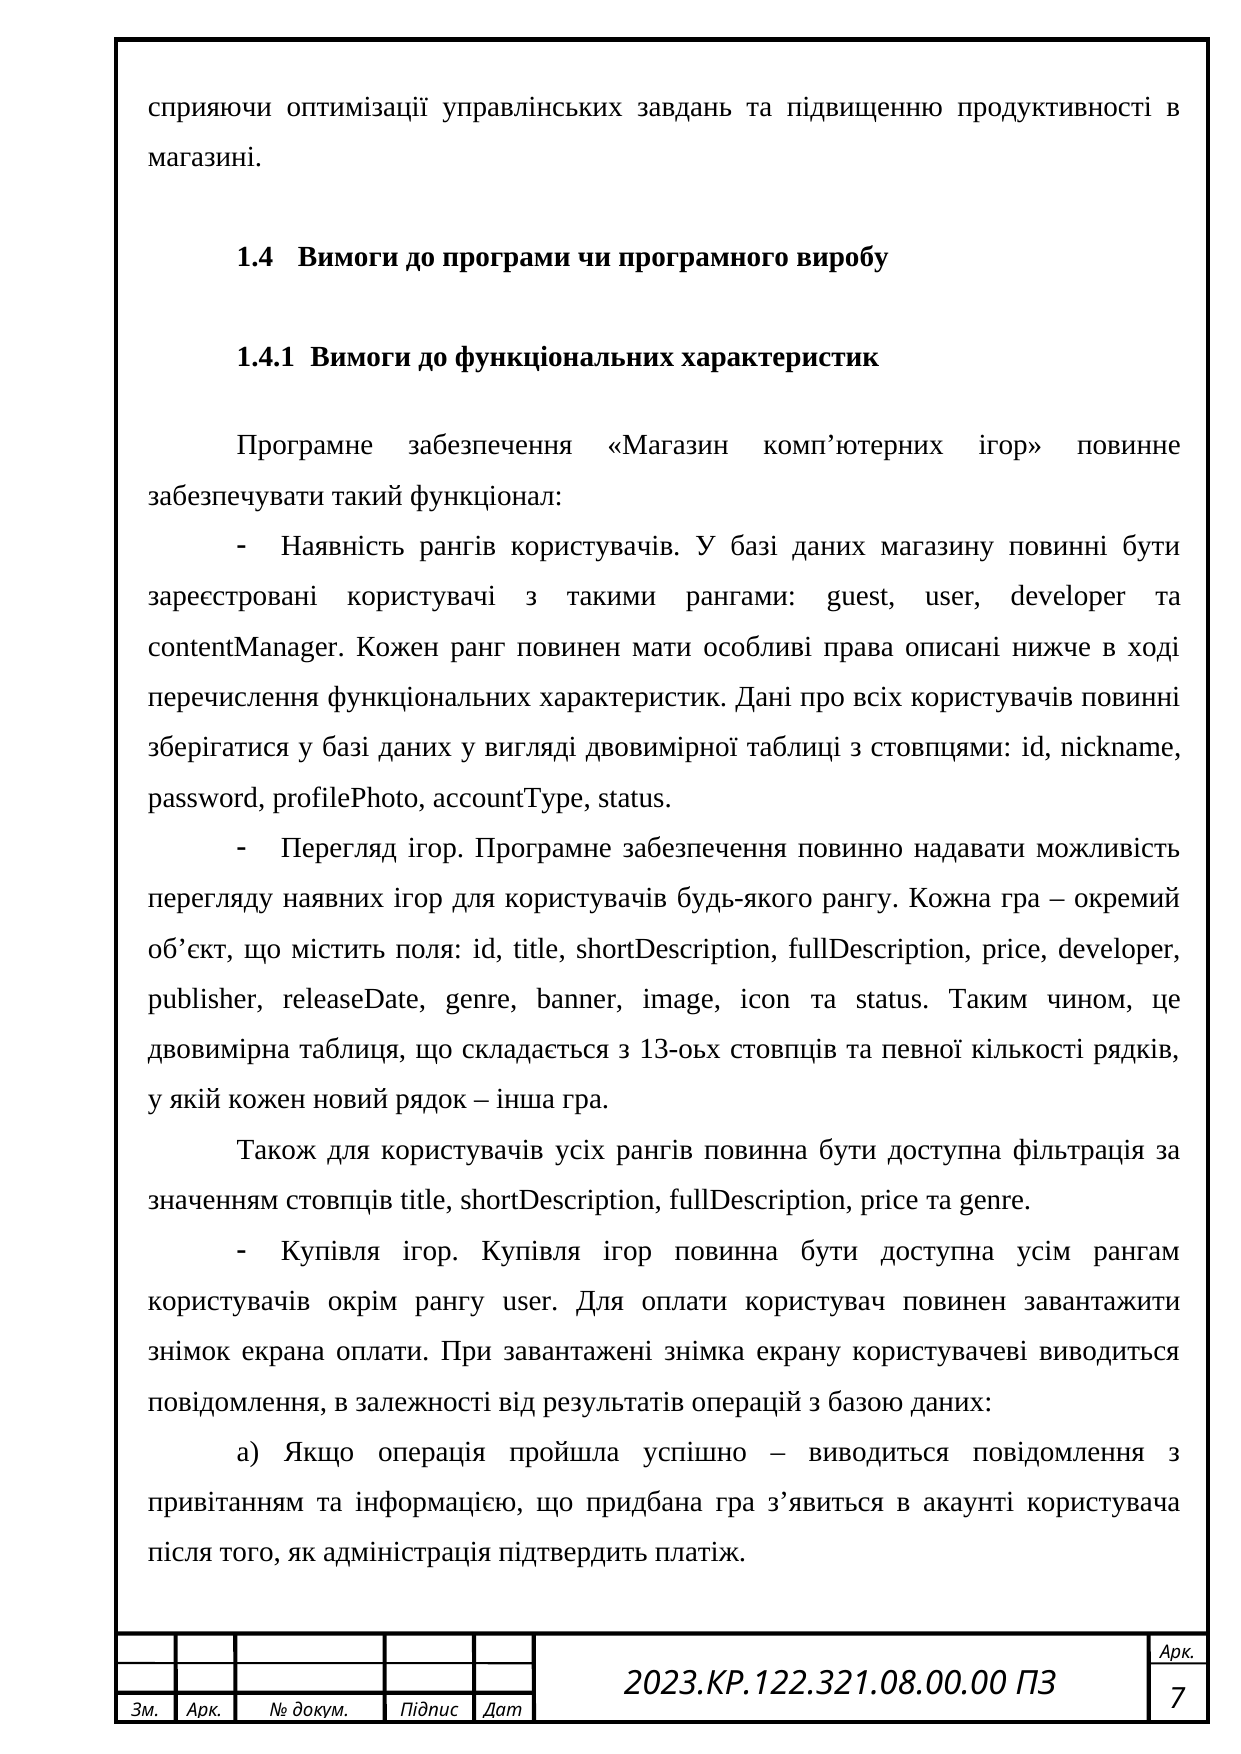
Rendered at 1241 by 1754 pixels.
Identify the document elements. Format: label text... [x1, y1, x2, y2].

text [148, 89, 1181, 172]
subtitle Вимоги до функціональних характеристик [148, 339, 1181, 373]
subtitle Вимоги до програми чи програмного виробу [148, 239, 1181, 273]
text Перегляд ігор. Програмне забезпечення повинно надавати можливість перегляду наявних ігор для користувачів будь-якого рангу. Кожна гра – окремий об’єкт, що містить поля: id, title, shortDescription, fullDescription, price, developer, publisher, releaseDate, genre, banner, image, icon та status. Таким чином, це двовимірна таблиця, що складається з 13-оьх стовпців та певної кількості рядків, у якій кожен новий рядок – інша гра. [148, 830, 1181, 1115]
text Також для користувачів усіх рангів повинна бути доступна фільтрація за значенням стовпців title, shortDescription, fullDescription, price та genre. [148, 1132, 1181, 1216]
text Купівля ігор. Купівля ігор повинна бути доступна усім рангам користувачів окрім рангу user. Для оплати користувач повинен завантажити знімок екрана оплати. При завантажені знімка екрану користувачеві виводиться повідомлення, в залежності від результатів операцій з базою даних: [148, 1233, 1181, 1417]
text Якщо операція пройшла успішно – виводиться повідомлення з привітанням та інформацією, що придбана гра з’явиться в акаунті користувача після того, як адміністрація підтвердить платіж. [148, 1434, 1181, 1568]
text Наявність рангів користувачів. У базі даних магазину повинні бути зареєстровані користувачі з такими рангами: guest, user, developer та contentManager. Кожен ранг повинен мати особливі права описані нижче в ході перечислення функціональних характеристик. Дані про всіх користувачів повинні зберігатися у базі даних у вигляді двовимірної таблиці з стовпцями: id, nickname, password, profilePhoto, accountType, status. [148, 528, 1181, 813]
text Програмне забезпечення «Магазин комп’ютерних ігор» повинне забезпечувати такий функціонал: [148, 427, 1181, 511]
